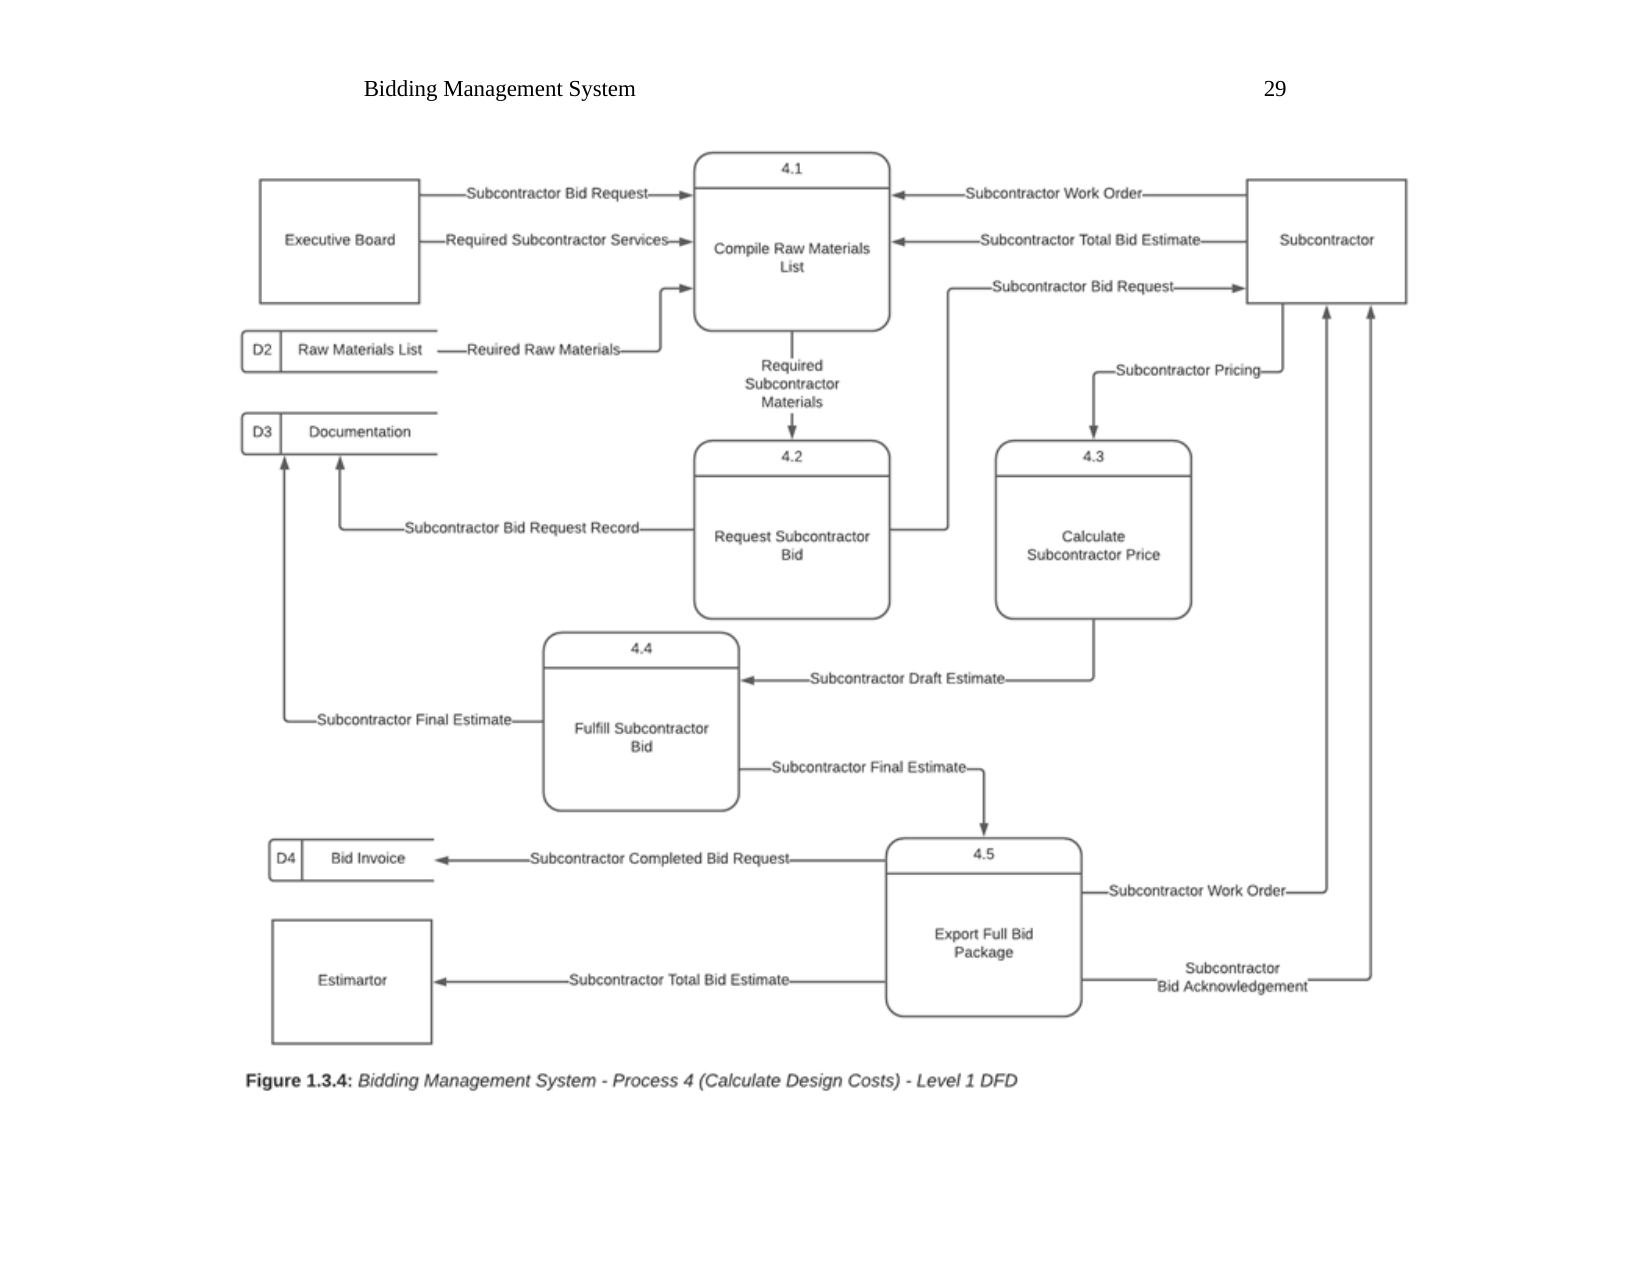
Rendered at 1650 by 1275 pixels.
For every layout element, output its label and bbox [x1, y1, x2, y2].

picture [237, 150, 1413, 1094]
